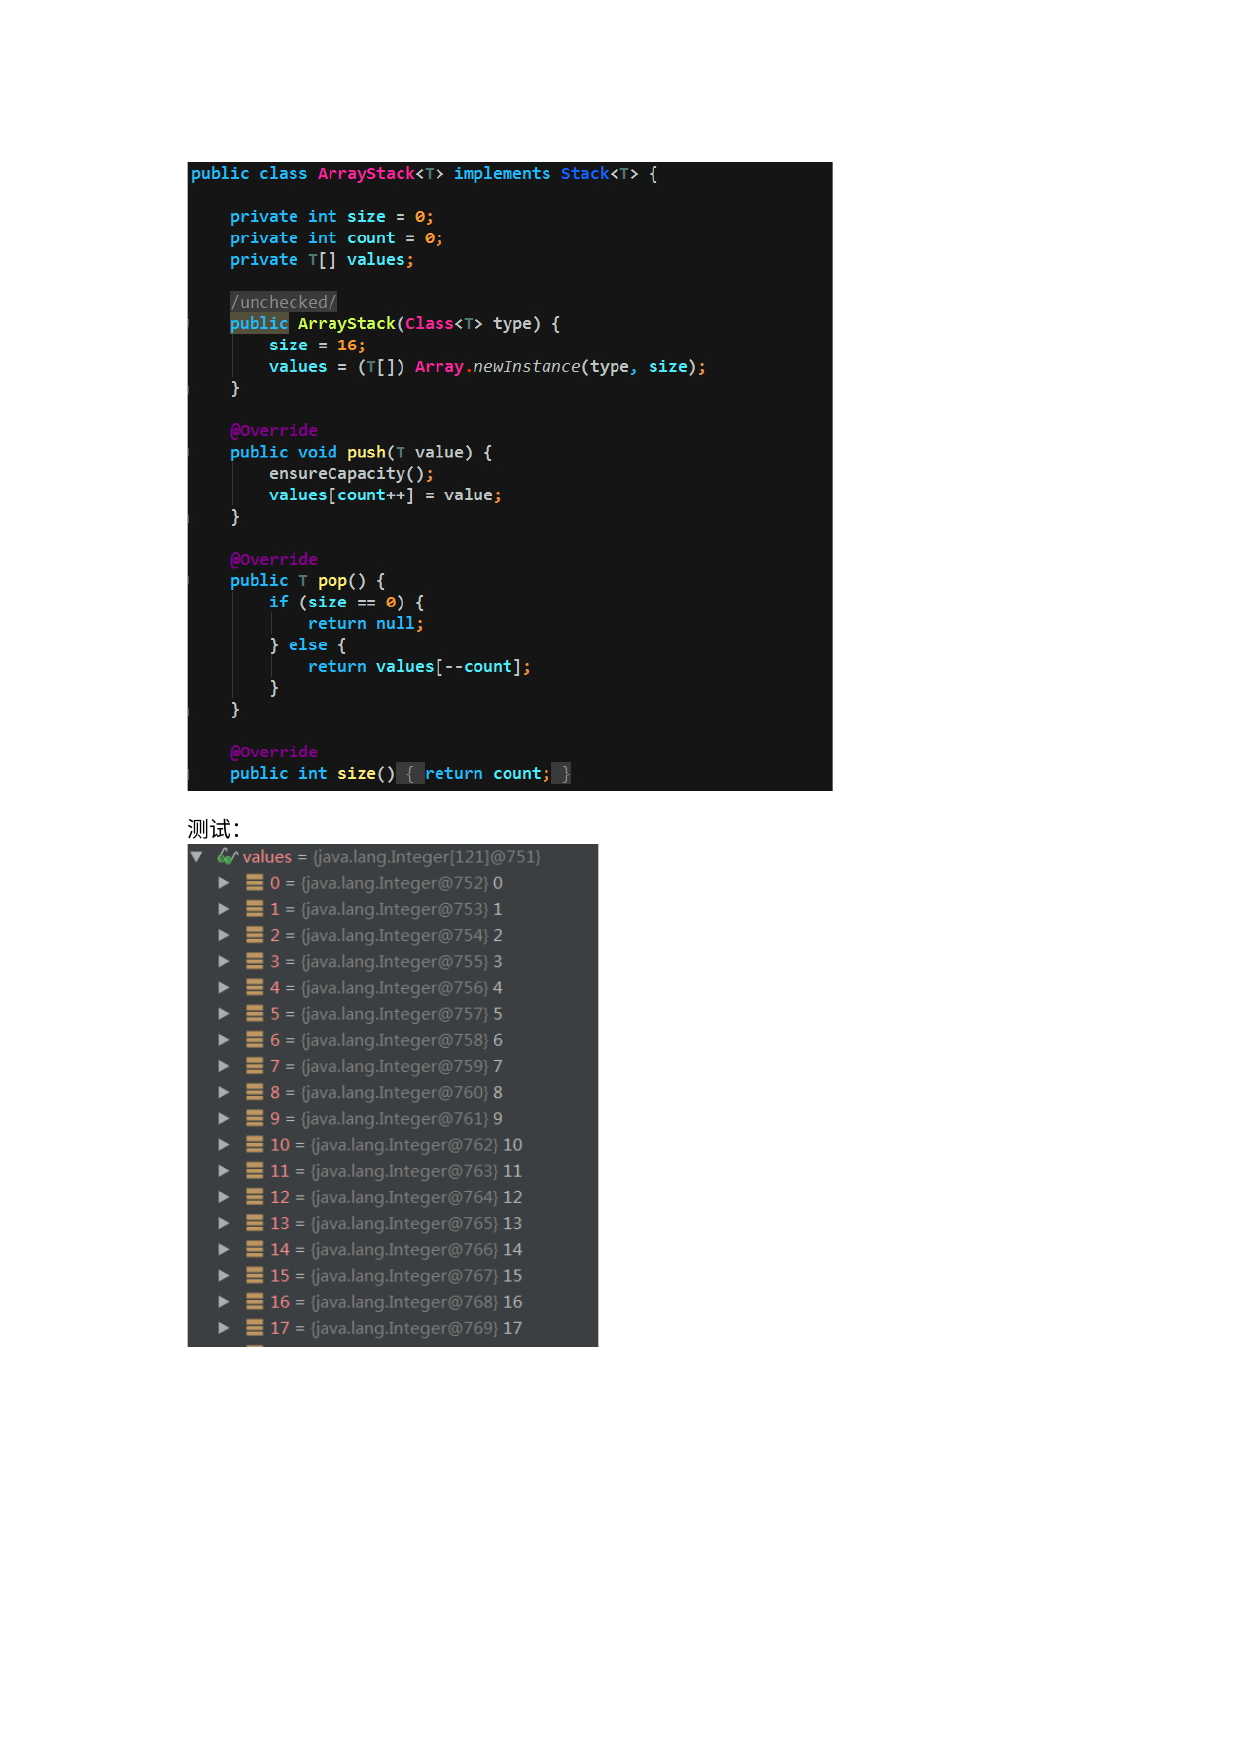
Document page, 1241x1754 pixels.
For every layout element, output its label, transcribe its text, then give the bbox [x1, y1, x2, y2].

picture [187, 162, 833, 791]
text 测试： [187, 812, 1053, 844]
picture [187, 844, 599, 1347]
